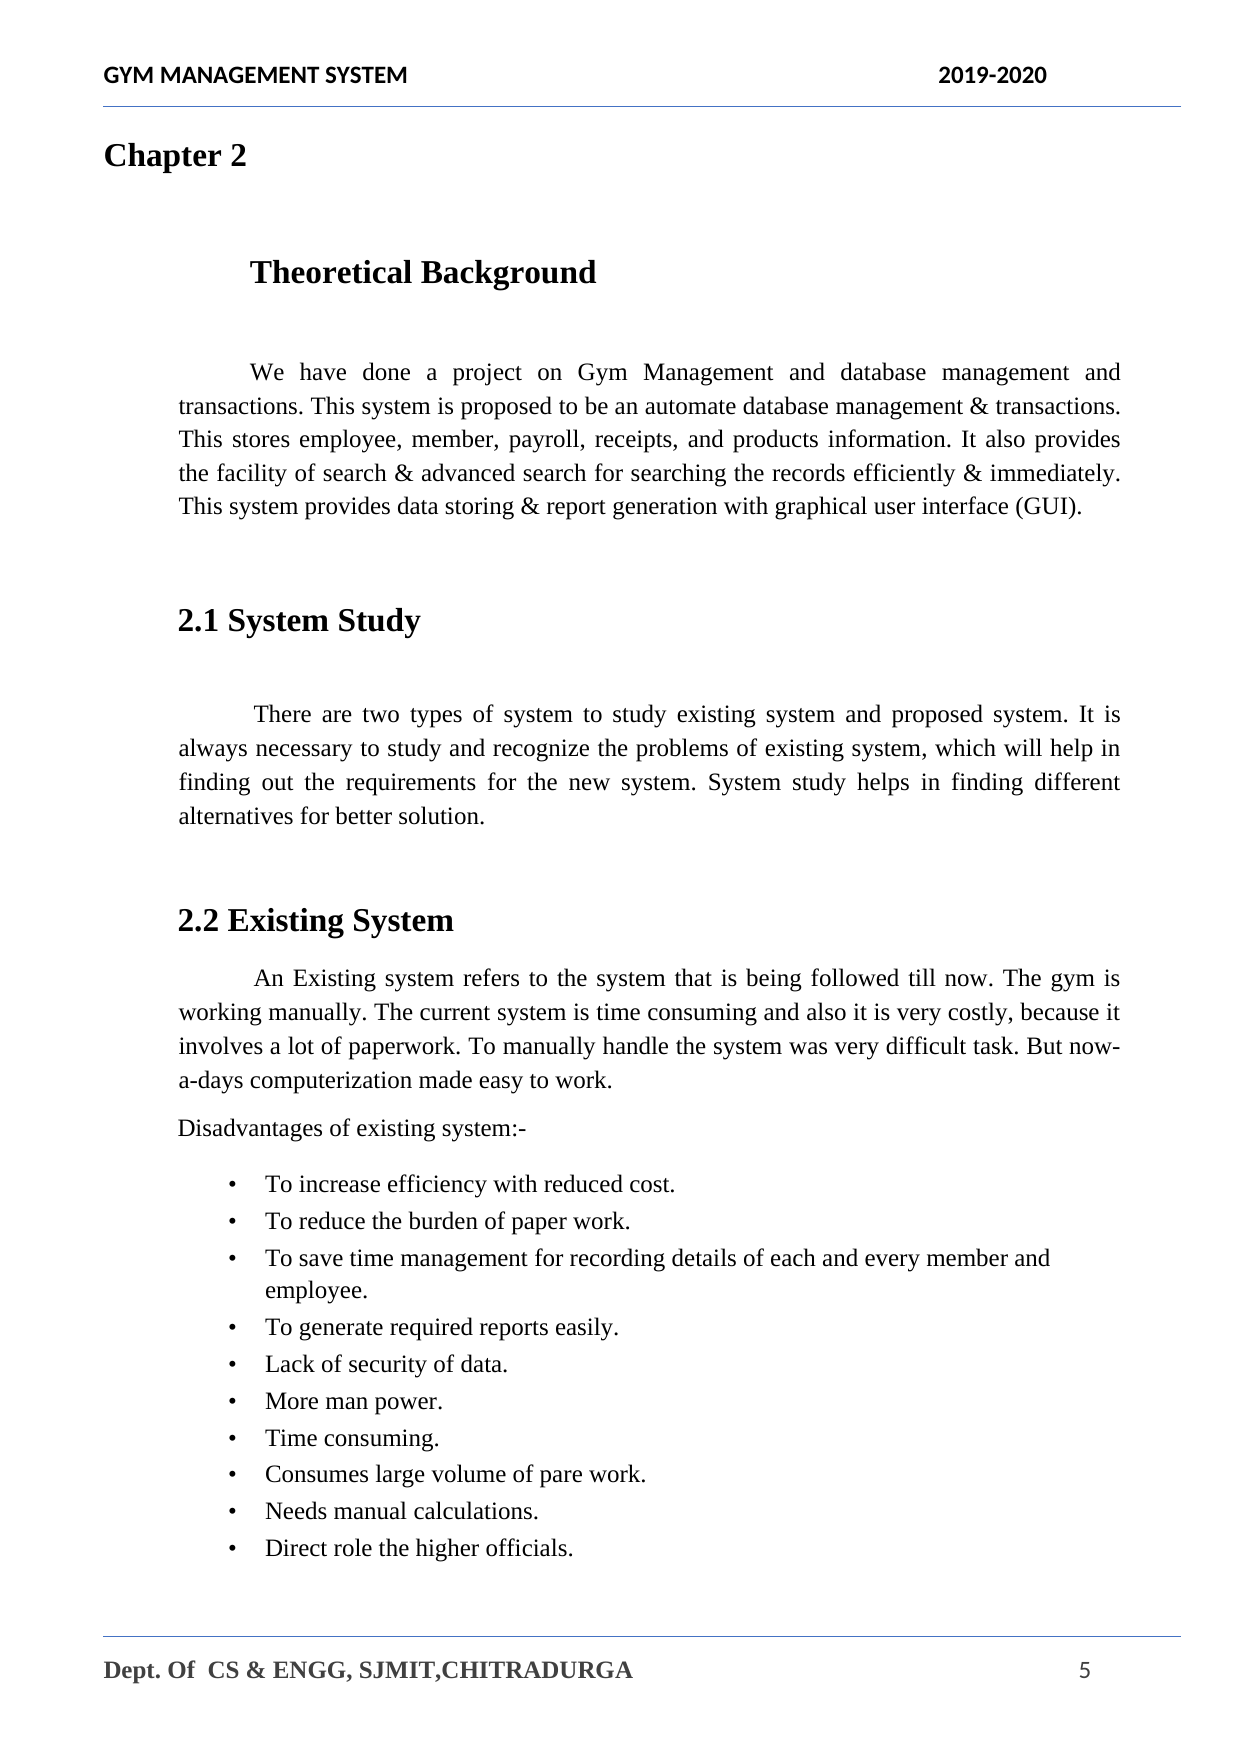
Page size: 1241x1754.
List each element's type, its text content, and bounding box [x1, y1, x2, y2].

text 2.1 System Study [177, 600, 1122, 639]
list To save time management for recording details of each and every member and employee. [228, 1243, 1122, 1304]
list Lack of security of data. [228, 1349, 1122, 1378]
text Chapter 2 [103, 135, 1122, 173]
list To reduce the burden of paper work. [228, 1206, 1122, 1235]
list Time consuming. [228, 1423, 1122, 1451]
list More man power. [228, 1386, 1122, 1415]
text Disadvantages of existing system:- [177, 1113, 1122, 1142]
text We have done a project on Gym Management and database management and transactions. This system is proposed to be an automate database management & transactions. This stores employee, member, payroll, receipts, and products information. It also provides the facility of search & advanced search for searching the records efficiently & immediately. This system provides data storing & report generation with graphical user interface (GUI). [178, 357, 1122, 520]
text Theoretical Background [177, 252, 1122, 290]
list To increase efficiency with reduced cost. [228, 1169, 1122, 1198]
list Needs manual calculations. [228, 1496, 1122, 1525]
list Direct role the higher officials. [228, 1533, 1122, 1562]
list Consumes large volume of pare work. [228, 1459, 1122, 1488]
text There are two types of system to study existing system and proposed system. It is always necessary to study and recognize the problems of existing system, which will help in finding out the requirements for the new system. System study helps in finding different alternatives for better solution. [178, 699, 1122, 830]
list To generate required reports easily. [228, 1312, 1122, 1341]
text 2.2 Existing System [177, 900, 1122, 938]
text An Existing system refers to the system that is being followed till now. The gym is working manually. The current system is time consuming and also it is very costly, because it involves a lot of paperwork. To manually handle the system was very difficult task. But now-a-days computerization made easy to work. [178, 963, 1122, 1093]
